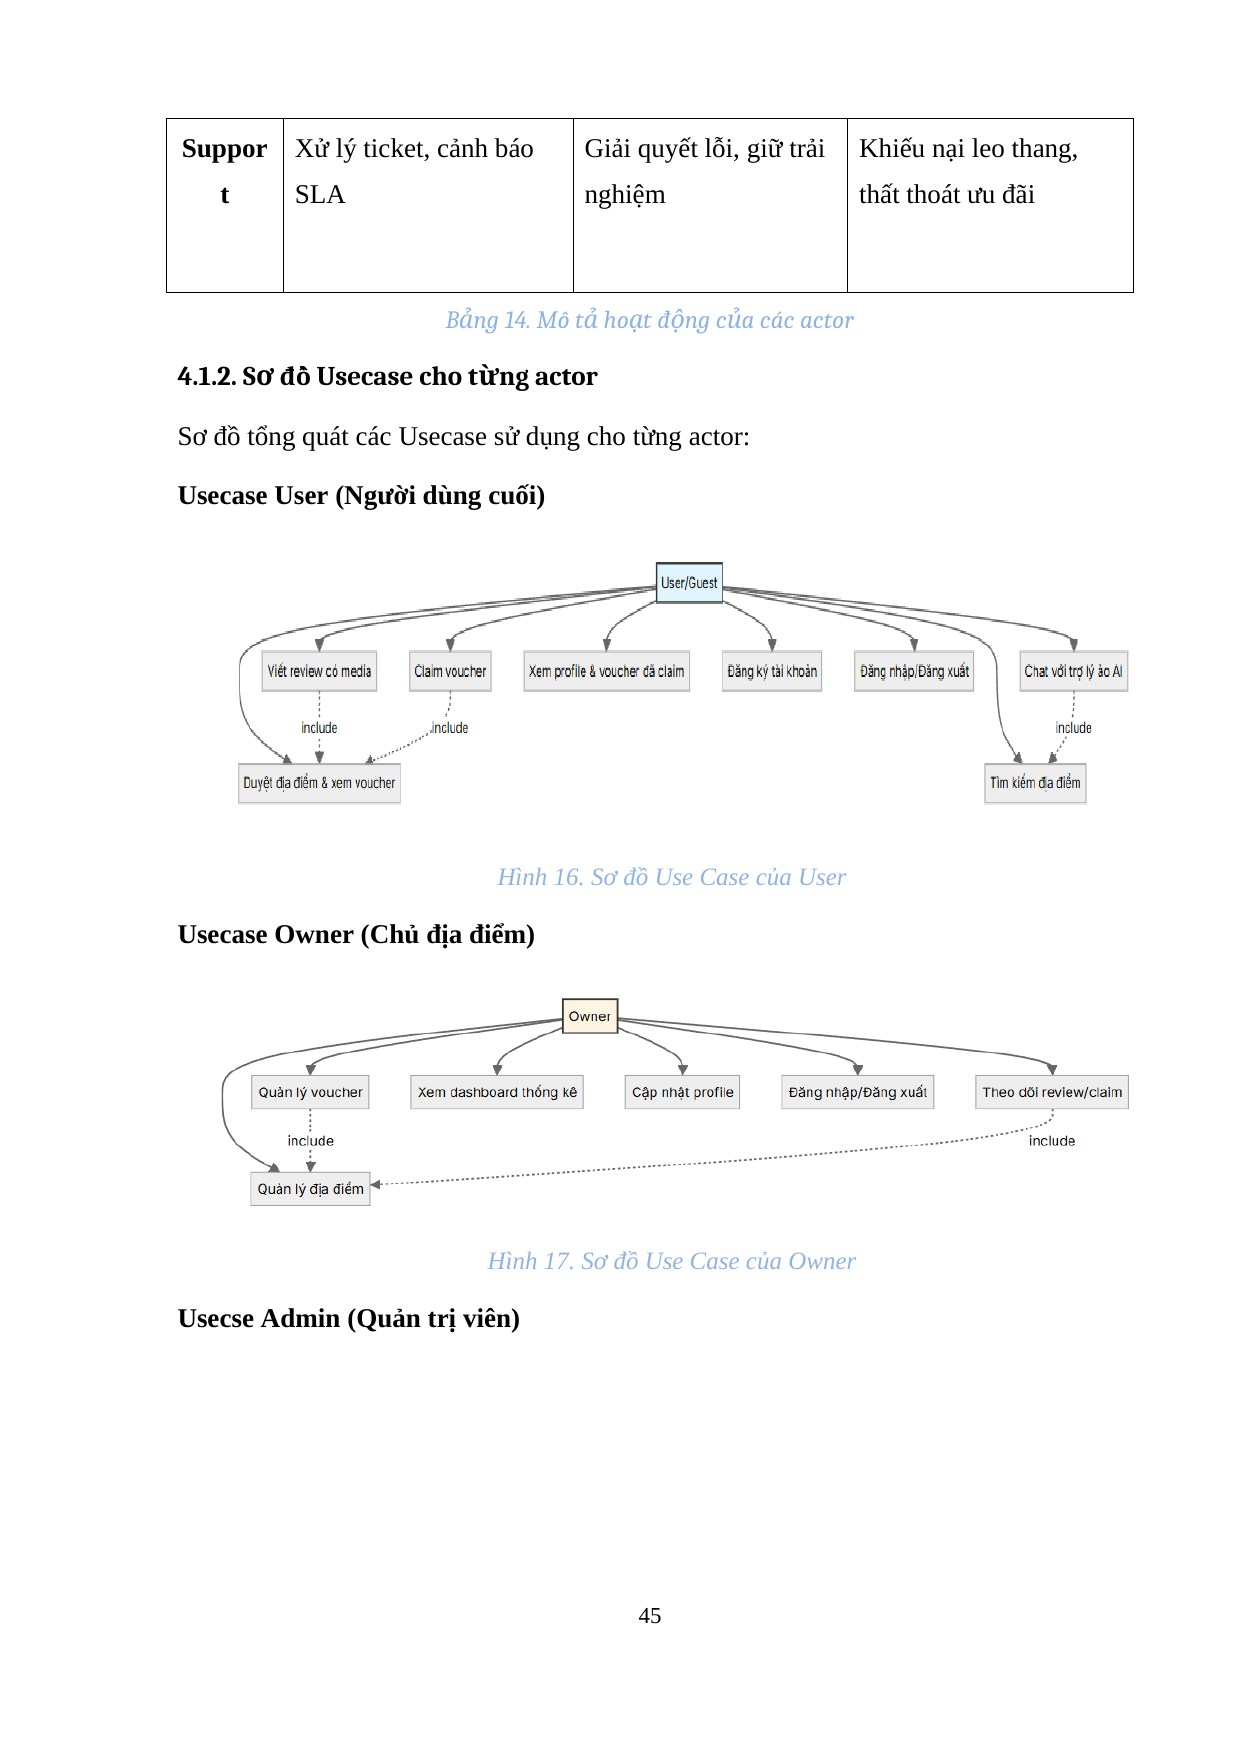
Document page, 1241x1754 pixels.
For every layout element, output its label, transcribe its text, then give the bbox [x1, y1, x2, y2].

subtitle 4.1.2. Sơ đồ Usecase cho từng actor [177, 361, 1122, 392]
text Sơ đồ tổng quát các Usecase sử dụng cho từng actor: [177, 420, 1122, 451]
text Usecase Owner (Chủ địa điểm) [177, 918, 1122, 949]
text Hình 17. Sơ đồ Use Case của Owner [222, 1246, 1122, 1275]
picture [207, 977, 1141, 1221]
text Usecse Admin (Quản trị viên) [177, 1302, 1122, 1333]
table_cell Khiếu nại leo thang, thất thoát ưu đãi [848, 119, 1133, 292]
picture [207, 538, 1153, 837]
text Bảng 14. Mô tả hoạt động của các actor [177, 306, 1122, 334]
text Hình 16. Sơ đồ Use Case của User [222, 862, 1122, 891]
text Usecase User (Người dùng cuối) [177, 479, 1122, 511]
table_cell Giải quyết lỗi, giữ trải nghiệm [574, 119, 847, 292]
table_cell Support [167, 119, 283, 292]
table_cell Xử lý ticket, cảnh báo SLA [284, 119, 573, 292]
